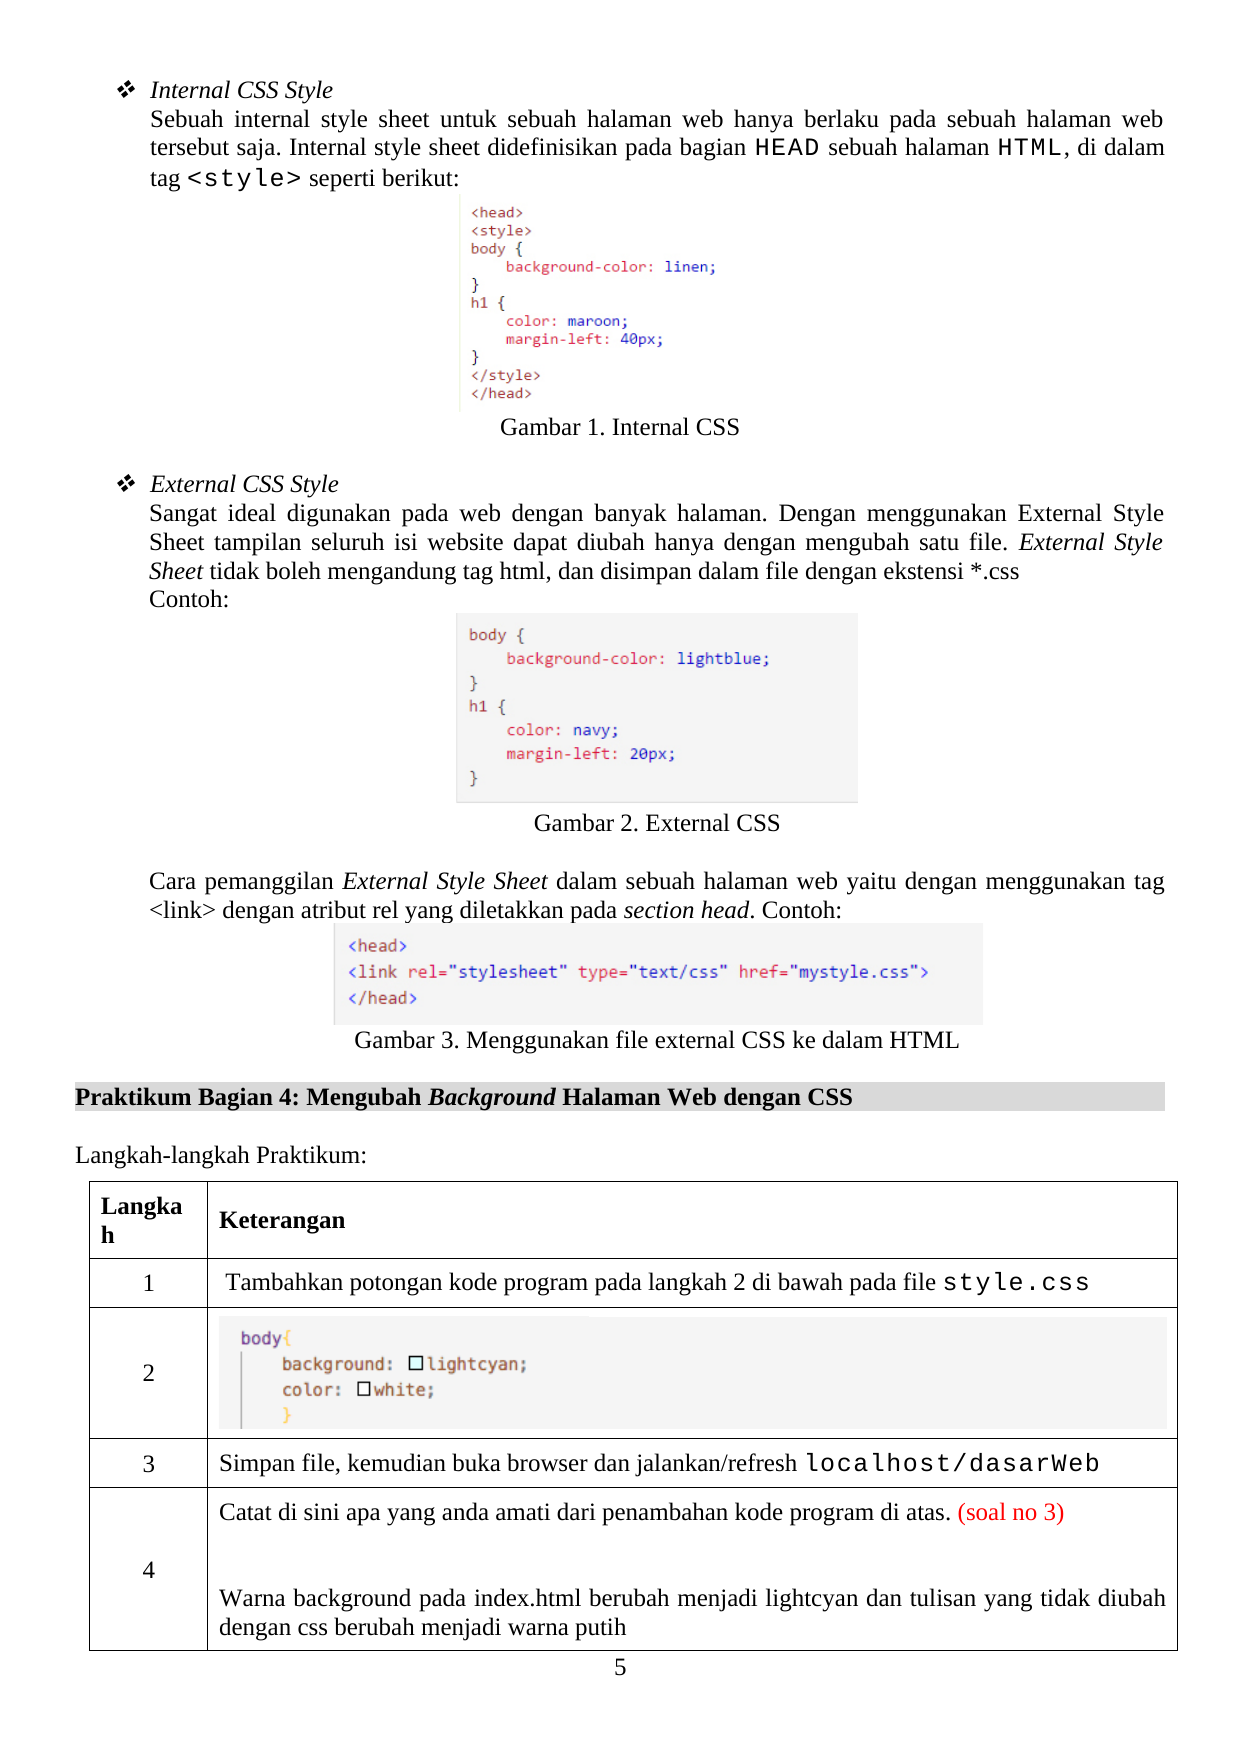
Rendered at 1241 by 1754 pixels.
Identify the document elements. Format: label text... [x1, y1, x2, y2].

picture [218, 1316, 589, 1429]
list Internal CSS Style [112, 75, 1165, 104]
text Sangat ideal digunakan pada web dengan banyak halaman. Dengan menggunakan External Style Sheet tampilan seluruh isi website dapat diubah hanya dengan mengubah satu file. External Style Sheet tidak boleh mengandung tag html, dan disimpan dalam file dengan ekstensi *.css [149, 498, 1165, 584]
table_cell 1 [90, 1259, 207, 1307]
text Contoh: [149, 584, 1165, 613]
text Gambar 2. External CSS [149, 808, 1165, 837]
table_cell Tambahkan potongan kode program pada langkah 2 di bawah pada file style.css [208, 1259, 1177, 1307]
text Gambar 1. Internal CSS [75, 412, 1165, 441]
text Gambar 3. Menggunakan file external CSS ke dalam HTML [149, 1025, 1165, 1053]
text Cara pemanggilan External Style Sheet dalam sebuah halaman web yaitu dengan menggunakan tag <link> dengan atribut rel yang diletakkan pada section head. Contoh: [149, 866, 1165, 923]
picture [456, 613, 858, 809]
list Sebuah internal style sheet untuk sebuah halaman web hanya berlaku pada sebuah halaman web tersebut saja. Internal style sheet didefinisikan pada bagian HEAD sebuah halaman HTML, di dalam tag <style> seperti berikut: [150, 104, 1165, 194]
list External CSS Style [112, 469, 1165, 498]
table_header Keterangan [208, 1182, 1177, 1257]
table_cell Simpan file, kemudian buka browser dan jalankan/refresh localhost/dasarWeb [208, 1439, 1177, 1487]
table_cell 4 [90, 1488, 207, 1650]
table_header Langkah [90, 1182, 207, 1257]
table_cell Catat di sini apa yang anda amati dari penambahan kode program di atas. (soal no 3) Warna background pada index.html berubah menjadi lightcyan dan tulisan yang tidak diubah dengan css berubah menjadi warna putih [208, 1488, 1177, 1650]
picture [331, 923, 984, 1025]
table_cell 2 [90, 1308, 207, 1438]
picture [459, 194, 781, 412]
text Praktikum Bagian 4: Mengubah Background Halaman Web dengan CSS [75, 1082, 1165, 1111]
table_cell 3 [90, 1439, 207, 1487]
table_cell [208, 1308, 1177, 1438]
text Langkah-langkah Praktikum: [75, 1140, 1165, 1168]
